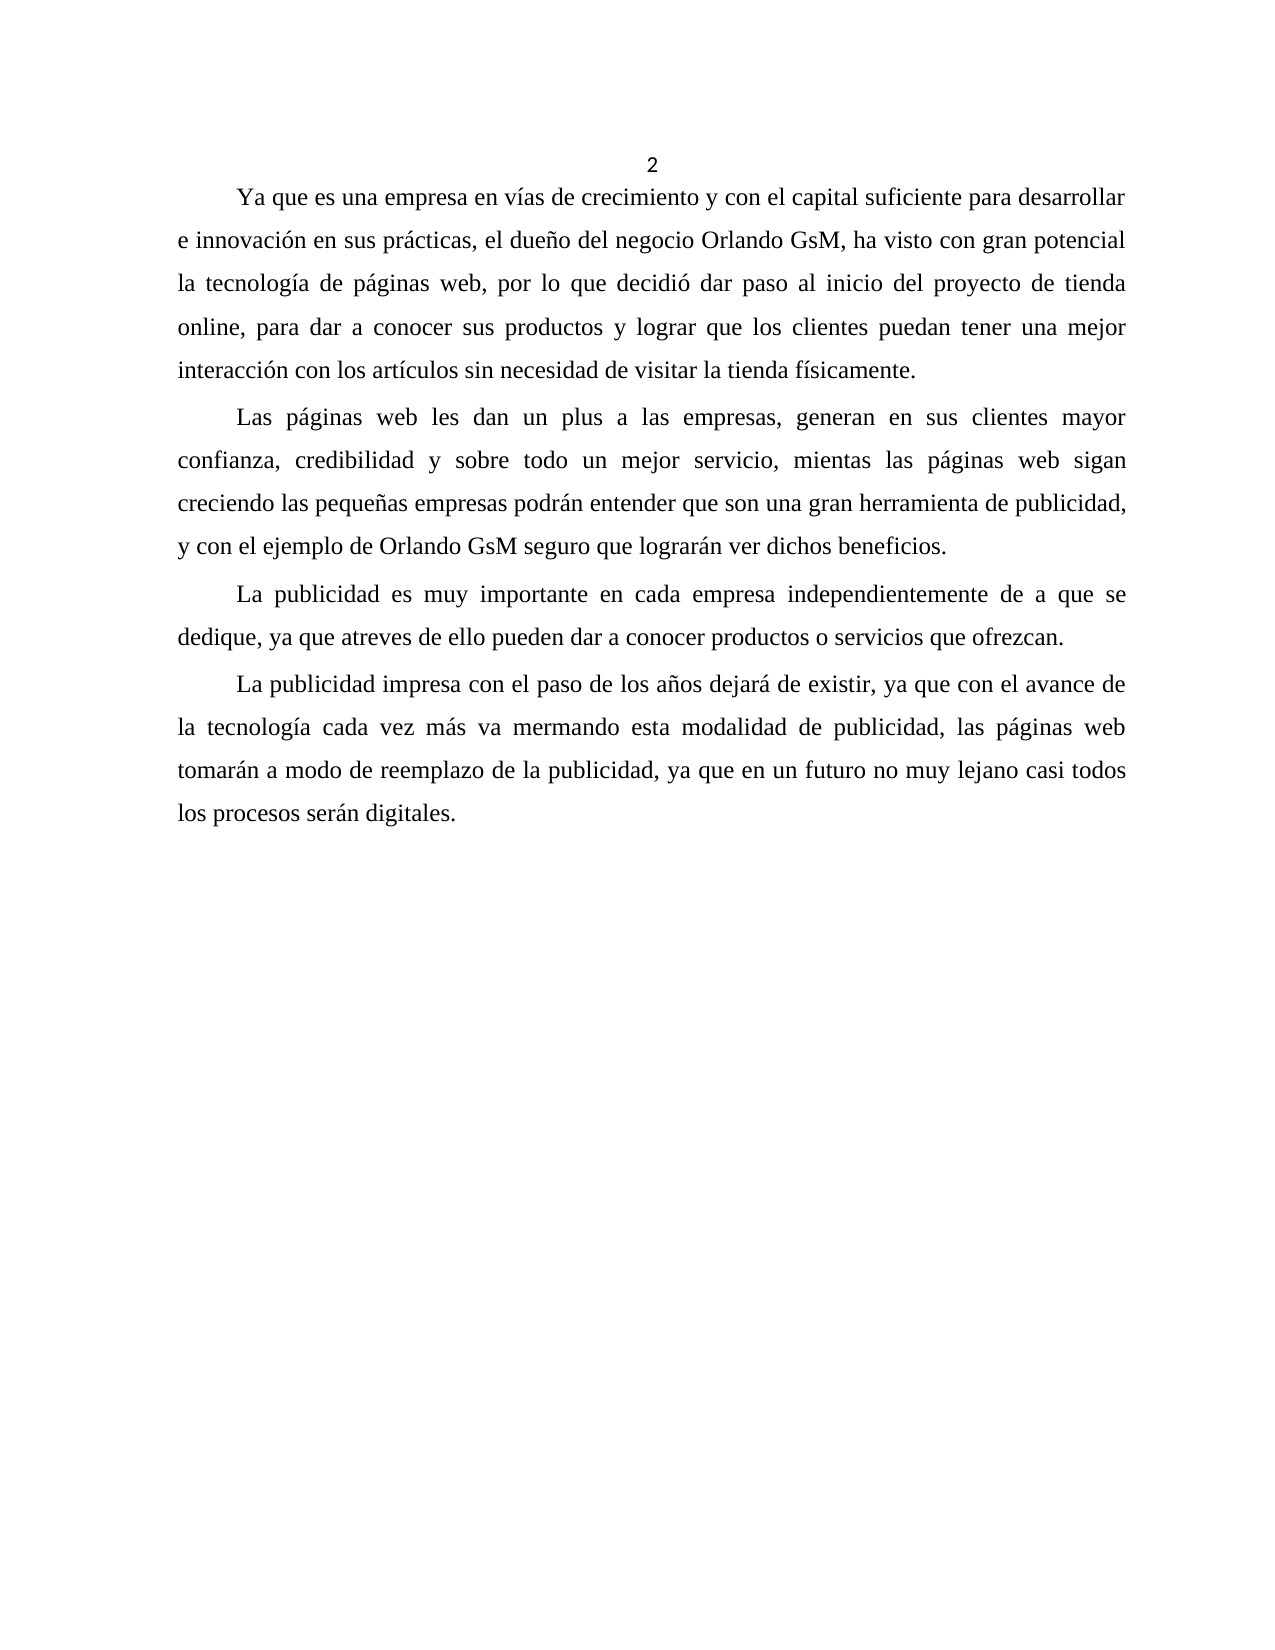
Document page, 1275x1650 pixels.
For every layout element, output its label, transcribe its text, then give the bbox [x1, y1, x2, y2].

text Las páginas web les dan un plus a las empresas, generan en sus clientes mayor confianza, credibilidad y sobre todo un mejor servicio, mientas las páginas web sigan creciendo las pequeñas empresas podrán entender que son una gran herramienta de publicidad, y con el ejemplo de Orlando GsM seguro que lograrán ver dichos beneficios. [177, 402, 1127, 560]
text La publicidad impresa con el paso de los años dejará de existir, ya que con el avance de la tecnología cada vez más va mermando esta modalidad de publicidad, las páginas web tomarán a modo de reemplazo de la publicidad, ya que en un futuro no muy lejano casi todos los procesos serán digitales. [177, 669, 1127, 827]
text La publicidad es muy importante en cada empresa independientemente de a que se dedique, ya que atreves de ello pueden dar a conocer productos o servicios que ofrezcan. [177, 579, 1127, 651]
text Ya que es una empresa en vías de crecimiento y con el capital suficiente para desarrollar e innovación en sus prácticas, el dueño del negocio Orlando GsM, ha visto con gran potencial la tecnología de páginas web, por lo que decidió dar paso al inicio del proyecto de tienda online, para dar a conocer sus productos y lograr que los clientes puedan tener una mejor interacción con los artículos sin necesidad de visitar la tienda físicamente. [177, 182, 1127, 383]
